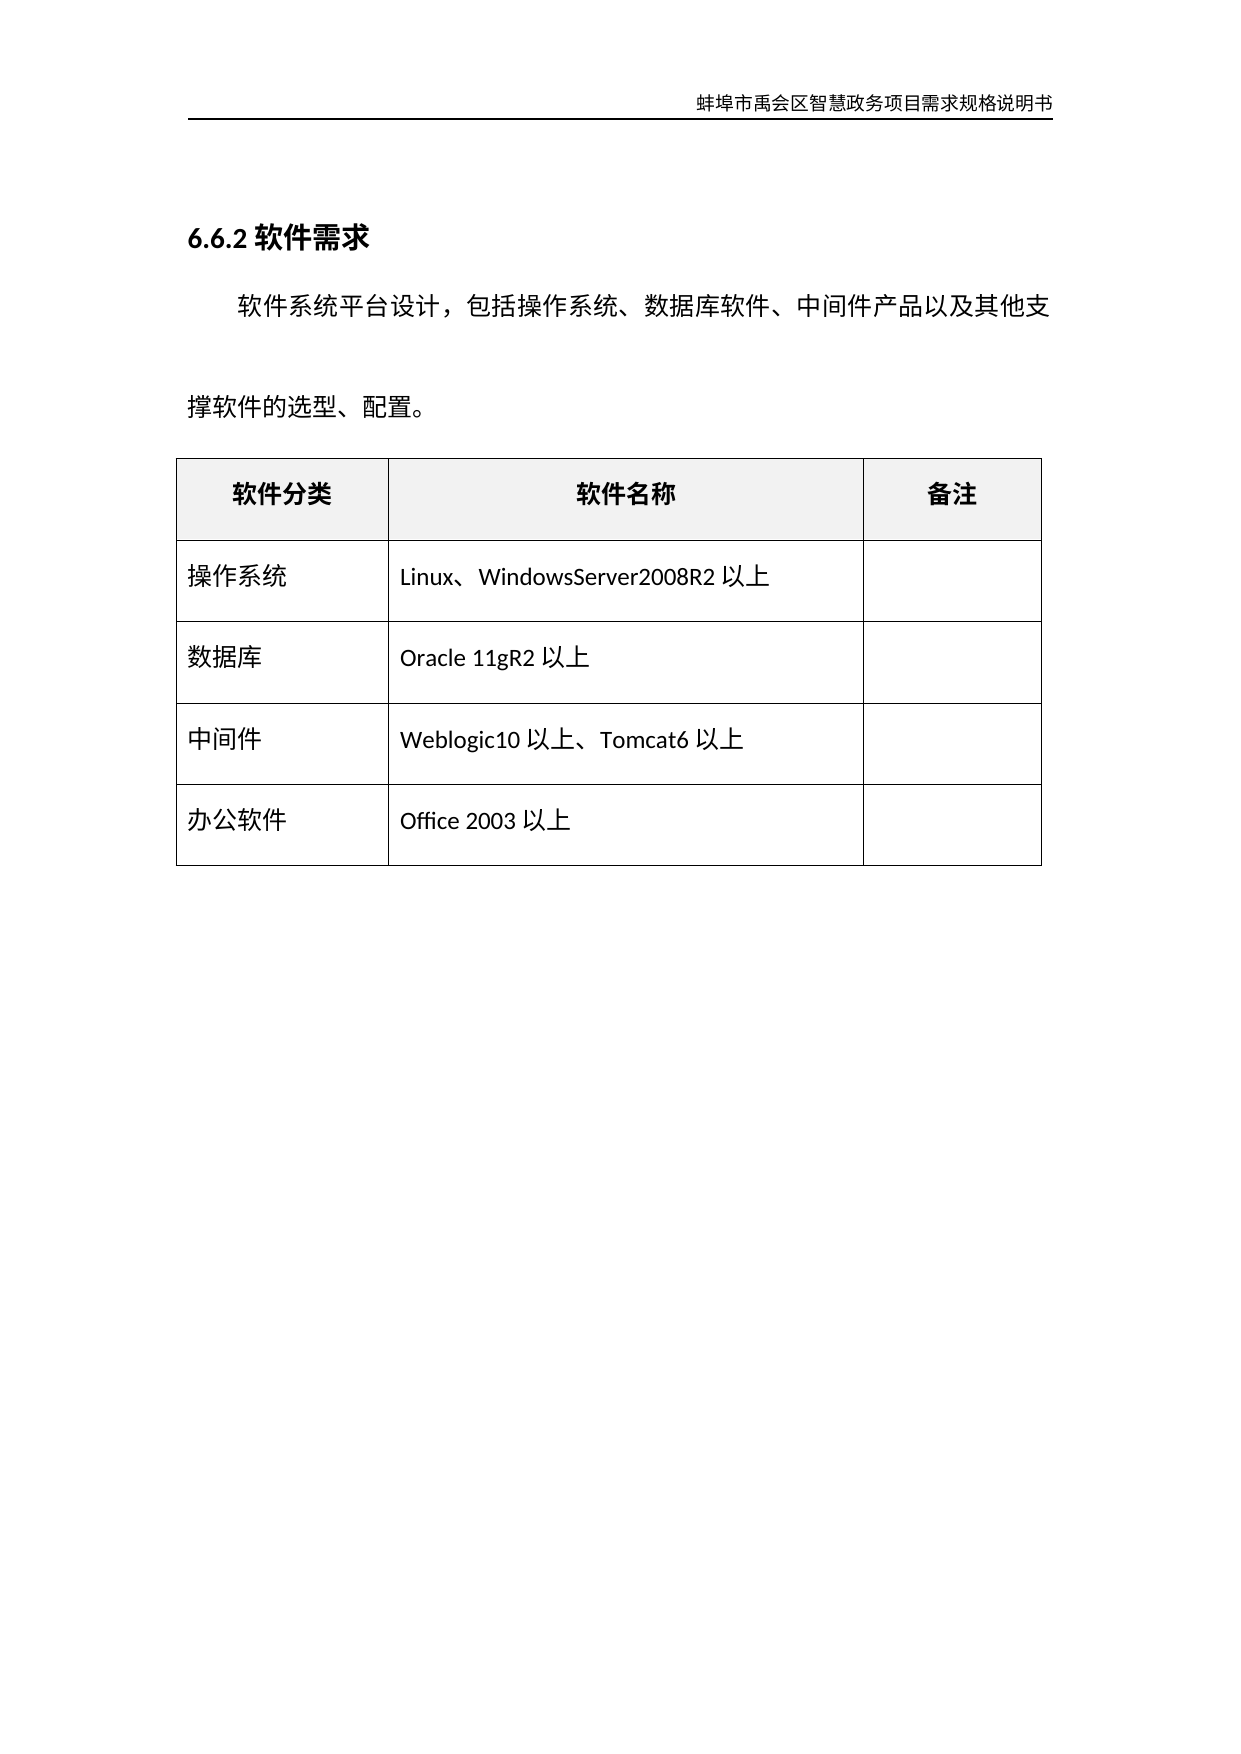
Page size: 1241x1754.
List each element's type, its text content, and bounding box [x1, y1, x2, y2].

table_cell Linux、WindowsServer2008R2以上 [389, 541, 863, 621]
table_cell Office 2003以上 [389, 785, 863, 865]
table_cell 办公软件 [177, 785, 388, 865]
table_cell [864, 704, 1041, 784]
table_cell 数据库 [177, 622, 388, 702]
table_cell Oracle 11gR2以上 [389, 622, 863, 702]
table_cell [864, 785, 1041, 865]
table_cell 操作系统 [177, 541, 388, 621]
table_header 软件名称 [389, 459, 863, 539]
text 软件需求 [187, 202, 1053, 270]
table_header 软件分类 [177, 459, 388, 539]
table_cell Weblogic10以上、Tomcat6以上 [389, 704, 863, 784]
table_cell [864, 622, 1041, 702]
table_header 备注 [864, 459, 1041, 539]
text 软件系统平台设计，包括操作系统、数据库软件、中间件产品以及其他支撑软件的选型、配置。 [187, 270, 1053, 440]
table_cell [864, 541, 1041, 621]
table_cell 中间件 [177, 704, 388, 784]
